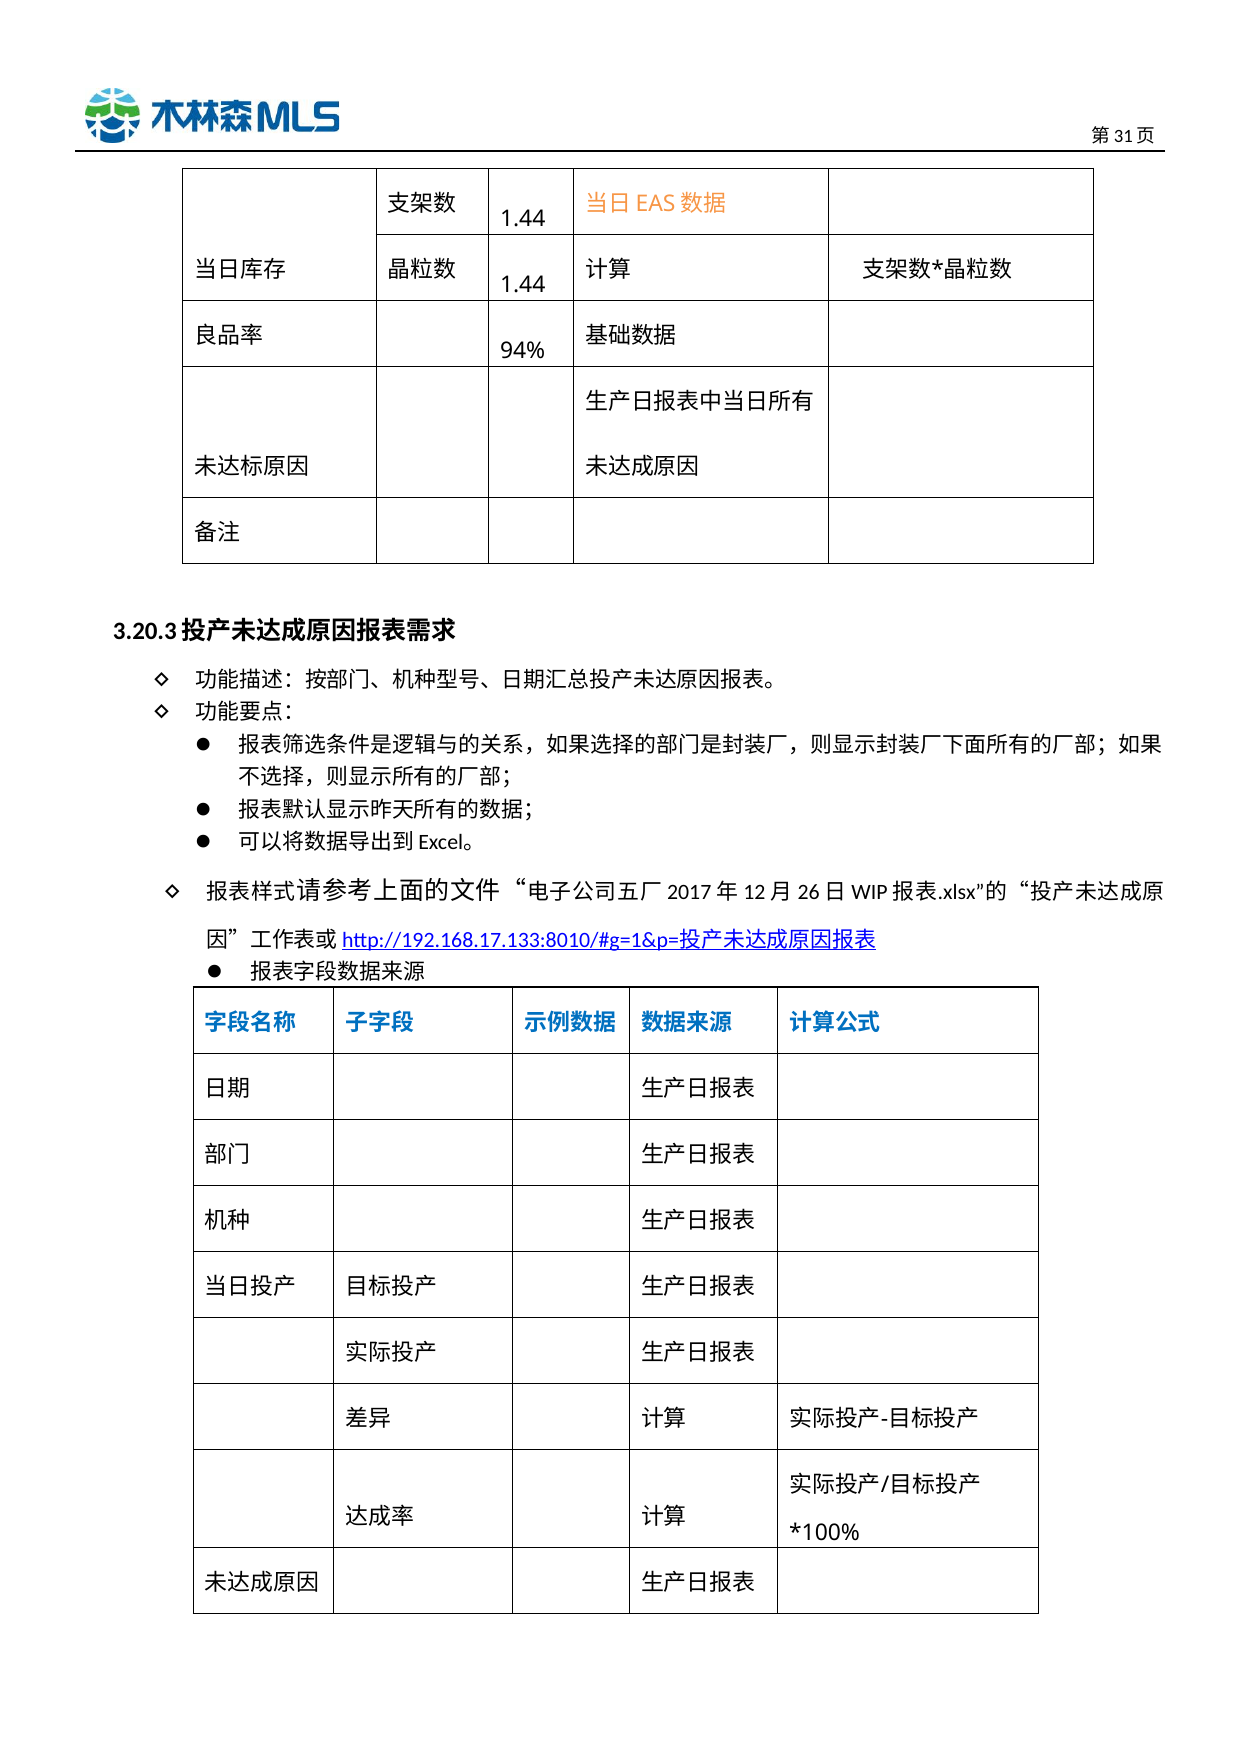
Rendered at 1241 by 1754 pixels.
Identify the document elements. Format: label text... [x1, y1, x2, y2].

table_cell 当日投产 [194, 1252, 333, 1317]
table_cell [513, 1120, 629, 1184]
table_cell 当日EAS数据 [574, 169, 828, 234]
table_cell 生产日报表 [630, 1120, 777, 1184]
table_cell [778, 1252, 1038, 1317]
table_cell 生产日报表 [630, 1252, 777, 1317]
table_cell [377, 498, 488, 563]
list 报表默认显示昨天所有的数据； [195, 791, 1165, 824]
table_cell 机种 [194, 1186, 333, 1251]
table_cell [334, 1120, 512, 1184]
table_cell [778, 1548, 1038, 1613]
table_header 字段名称 [194, 988, 333, 1052]
table_cell 1.44 [489, 235, 573, 300]
table_cell [829, 301, 1093, 366]
table_cell 1.44 [489, 169, 573, 234]
table_cell [377, 367, 488, 497]
table_cell 达成率 [334, 1450, 512, 1547]
table_cell [778, 1318, 1038, 1383]
table_cell [513, 1450, 629, 1547]
table_cell 实际投产-目标投产 [778, 1384, 1038, 1449]
table_cell [489, 498, 573, 563]
table_cell [194, 1318, 333, 1383]
table_header 示例数据 [513, 988, 629, 1052]
table_cell [513, 1252, 629, 1317]
table_cell [574, 498, 828, 563]
table_cell 生产日报表 [630, 1548, 777, 1613]
table_header 子字段 [334, 988, 512, 1052]
table_header 数据来源 [630, 988, 777, 1052]
table_cell 94% [489, 301, 573, 366]
table_cell [829, 367, 1093, 497]
table_cell 备注 [183, 498, 376, 563]
table_cell 基础数据 [574, 301, 828, 366]
table_cell [513, 1186, 629, 1251]
table_cell 计算 [630, 1384, 777, 1449]
table_cell 日期 [194, 1054, 333, 1118]
list 功能描述：按部门、机种型号、日期汇总投产未达原因报表。 [152, 661, 1165, 694]
table_cell [334, 1548, 512, 1613]
table_cell [778, 1186, 1038, 1251]
table_cell [778, 1120, 1038, 1184]
table_cell 计算 [630, 1450, 777, 1547]
table_cell 未达标原因 [183, 367, 376, 497]
table_cell 晶粒数 [377, 235, 488, 300]
picture [85, 88, 340, 143]
table_cell 良品率 [183, 301, 376, 366]
table_cell [194, 1450, 333, 1547]
table_cell [194, 1384, 333, 1449]
table_cell 计算 [574, 235, 828, 300]
table_cell [513, 1318, 629, 1383]
table_cell 部门 [194, 1120, 333, 1184]
table_cell [829, 498, 1093, 563]
table_header 计算公式 [778, 988, 1038, 1052]
table_cell [829, 169, 1093, 234]
list 报表筛选条件是逻辑与的关系，如果选择的部门是封装厂，则显示封装厂下面所有的厂部；如果不选择，则显示所有的厂部； [195, 726, 1165, 791]
table_cell [334, 1186, 512, 1251]
list 报表样式请参考上面的文件“电子公司五厂2017年12月26日WIP报表.xlsx”的“投产未达成原因”工作表或http://192.168.17.133:8010/#g=1&p=投产未达成原因报表 [162, 856, 1165, 954]
table_cell 支架数*晶粒数 [829, 235, 1093, 300]
table_cell 实际投产/目标投产*100% [778, 1450, 1038, 1547]
table_cell [513, 1054, 629, 1118]
table_cell 支架数 [377, 169, 488, 234]
table_cell [513, 1548, 629, 1613]
table_cell [334, 1054, 512, 1118]
table_cell [489, 367, 573, 497]
text 3.20.3投产未达成原因报表需求 [75, 596, 1165, 661]
table_cell [513, 1384, 629, 1449]
table_cell 生产日报表 [630, 1186, 777, 1251]
table_cell [778, 1054, 1038, 1118]
table_cell 差异 [334, 1384, 512, 1449]
list 可以将数据导出到Excel。 [195, 824, 1165, 856]
table_cell 目标投产 [334, 1252, 512, 1317]
table_cell [377, 301, 488, 366]
list 功能要点： [152, 694, 1165, 726]
table_cell 生产日报表 [630, 1054, 777, 1118]
list 报表字段数据来源 [206, 954, 1165, 986]
table_cell 未达成原因分析（具体） [194, 1548, 333, 1613]
table_cell 生产日报表 [630, 1318, 777, 1383]
table_cell 生产日报表中当日所有未达成原因 [574, 367, 828, 497]
table_cell 实际投产 [334, 1318, 512, 1383]
table_cell 当日库存 [183, 169, 376, 300]
